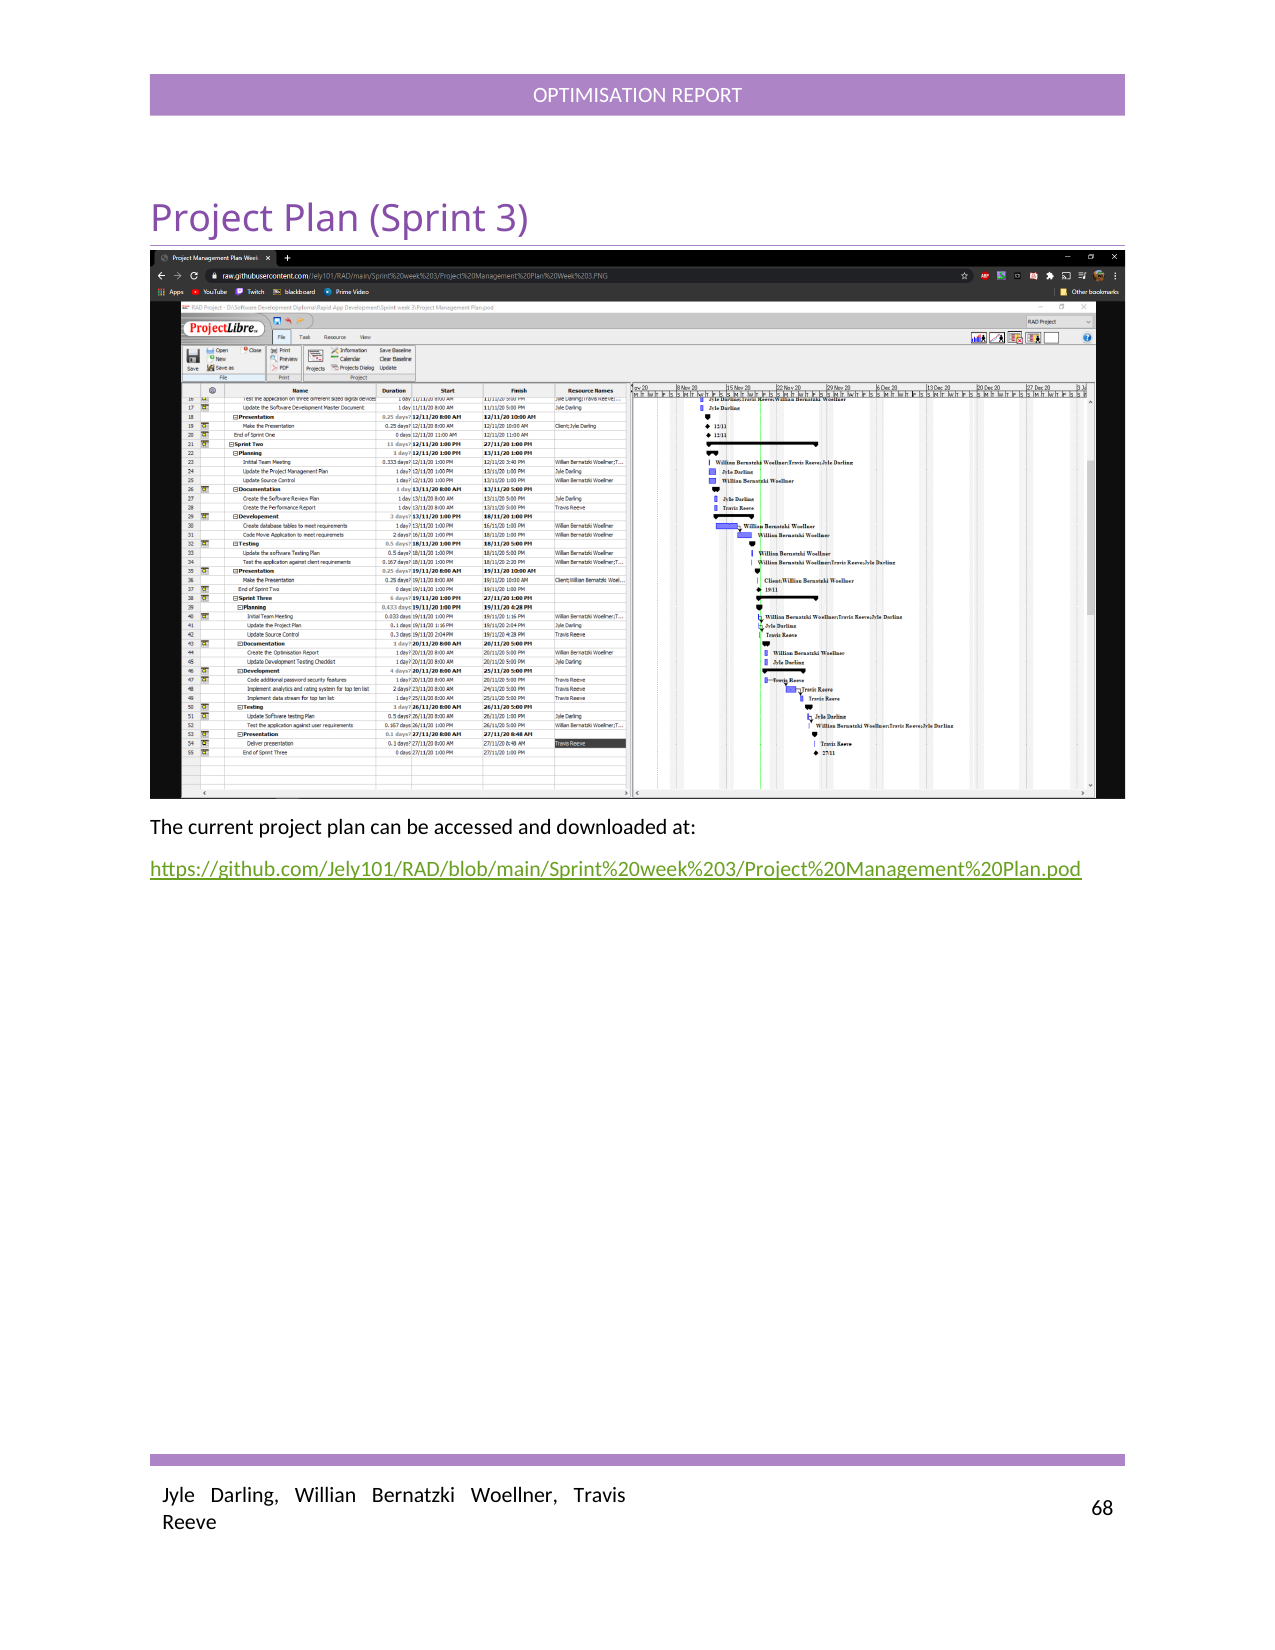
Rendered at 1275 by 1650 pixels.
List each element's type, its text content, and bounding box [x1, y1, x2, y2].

text https://github.com/Jely101/RAD/blob/main/Sprint%20week%203/Project%20Management%20Plan.pod [150, 855, 1125, 882]
picture [150, 250, 1125, 799]
subtitle Project Plan (Sprint 3) [150, 192, 1125, 245]
text The current project plan can be accessed and downloaded at: [150, 813, 1125, 840]
